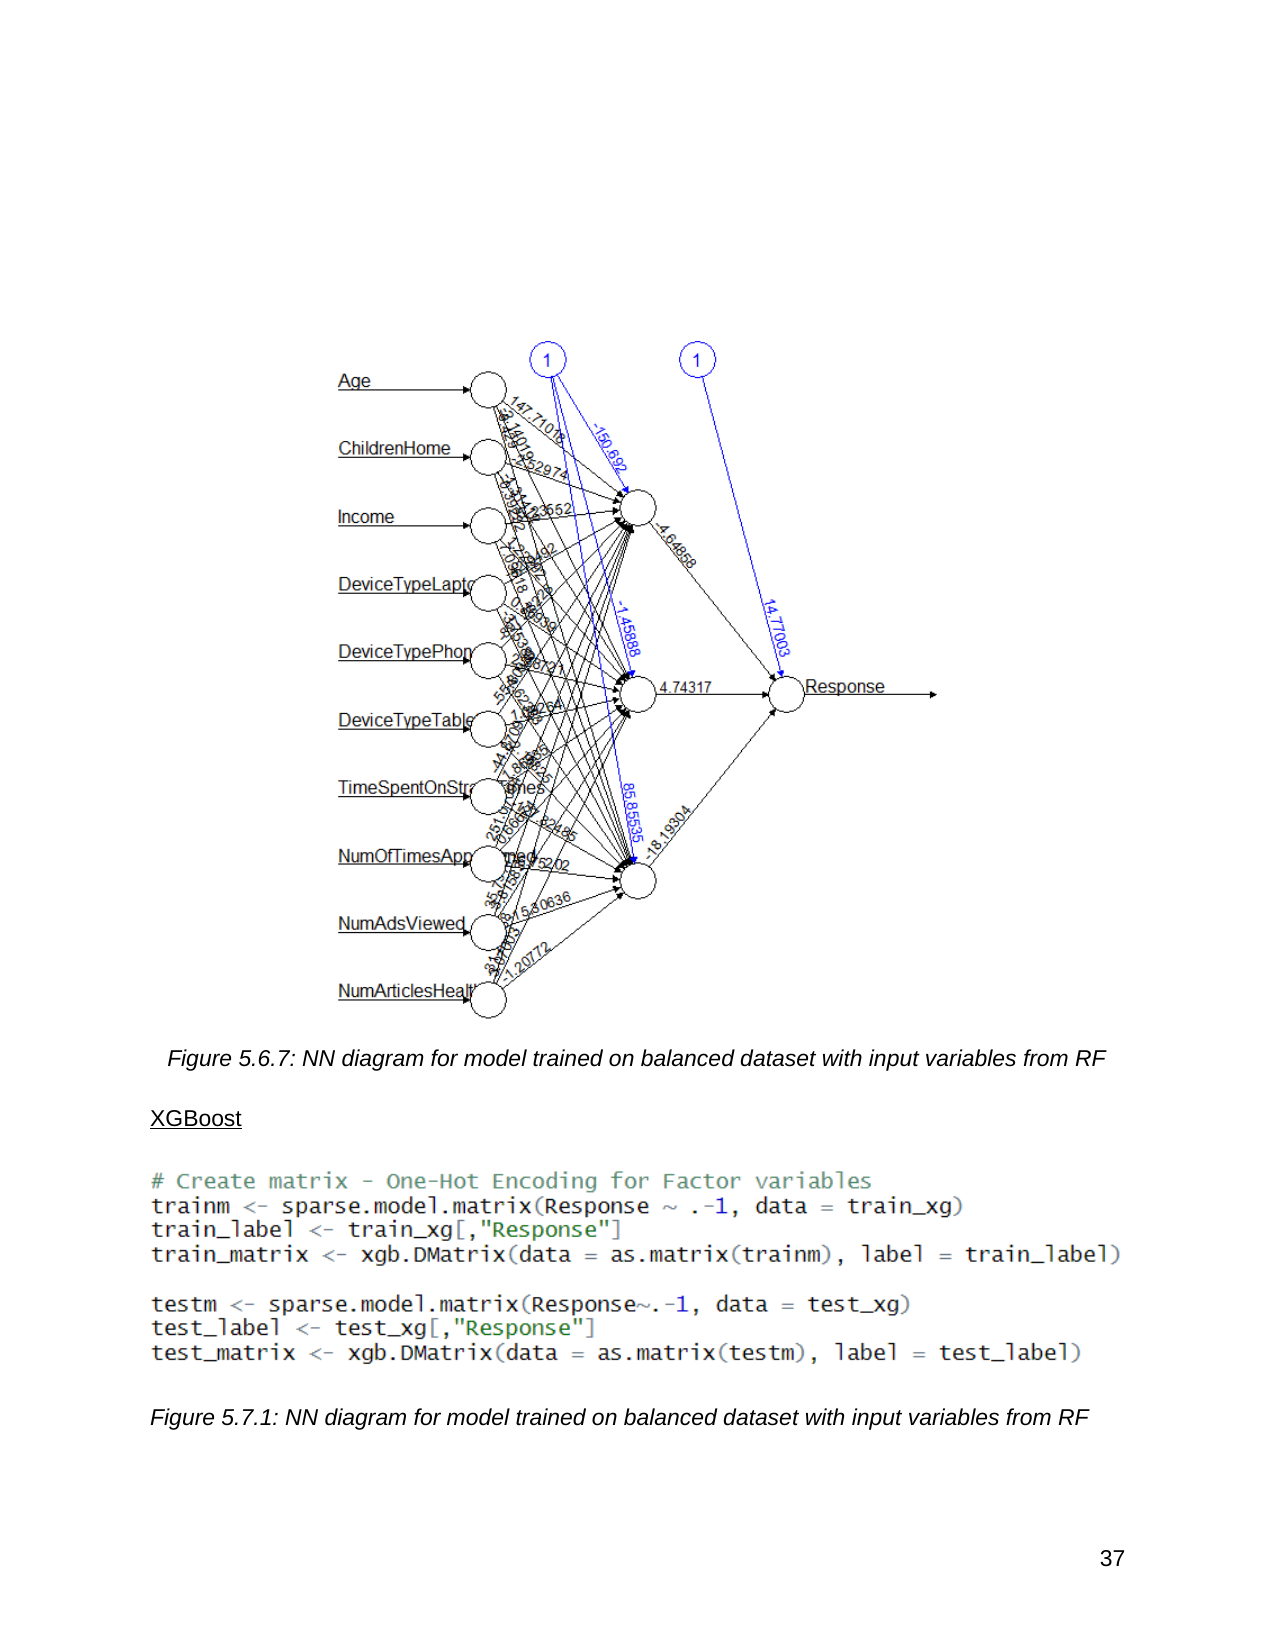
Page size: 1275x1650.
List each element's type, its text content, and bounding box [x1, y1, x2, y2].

text XGBoost [150, 1105, 1125, 1131]
text Figure 5.7.1: NN diagram for model trained on balanced dataset with input variables from RF [150, 1403, 1125, 1430]
picture [265, 322, 1011, 1041]
text Figure 5.6.7: NN diagram for model trained on balanced dataset with input variables from RF [150, 1045, 1125, 1071]
picture [150, 1165, 1125, 1385]
